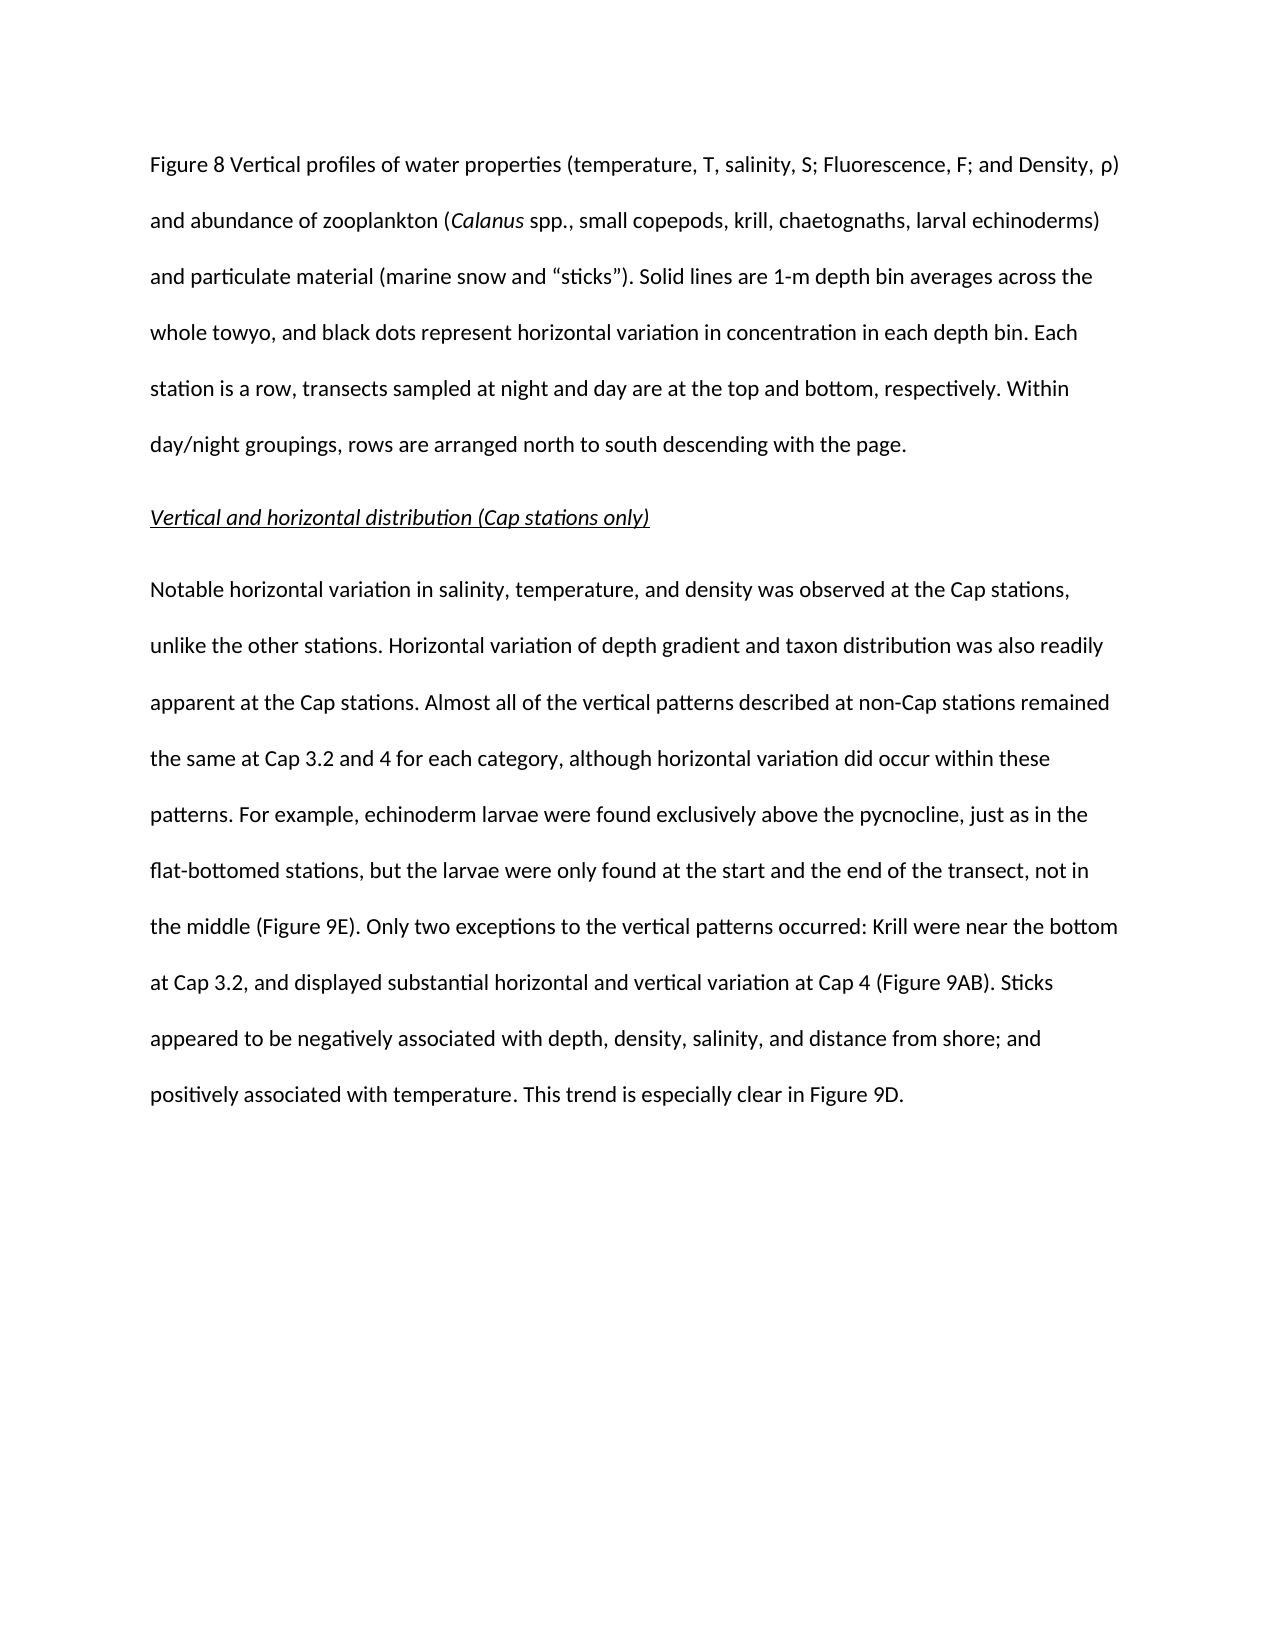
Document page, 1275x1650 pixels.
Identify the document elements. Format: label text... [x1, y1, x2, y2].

text Vertical and horizontal distribution (Cap stations only) [150, 503, 1125, 531]
text Notable horizontal variation in salinity, temperature, and density was observed at the Cap stations, unlike the other stations. Horizontal variation of depth gradient and taxon distribution was also readily apparent at the Cap stations. Almost all of the vertical patterns described at non-Cap stations remained the same at Cap 3.2 and 4 for each category, although horizontal variation did occur within these patterns. For example, echinoderm larvae were found exclusively above the pycnocline, just as in the flat-bottomed stations, but the larvae were only found at the start and the end of the transect, not in the middle (Figure 9E). Only two exceptions to the vertical patterns occurred: Krill were near the bottom at Cap 3.2, and displayed substantial horizontal and vertical variation at Cap 4 (Figure 9AB). Sticks appeared to be negatively associated with depth, density, salinity, and distance from shore; and positively associated with temperature. This trend is especially clear in Figure 9D. [150, 576, 1125, 1108]
text Figure 8 Vertical profiles of water properties (temperature, T, salinity, S; Fluorescence, F; and Density, ρ) and abundance of zooplankton (Calanus spp., small copepods, krill, chaetognaths, larval echinoderms) and particulate material (marine snow and “sticks”). Solid lines are 1-m depth bin averages across the whole towyo, and black dots represent horizontal variation in concentration in each depth bin. Each station is a row, transects sampled at night and day are at the top and bottom, respectively. Within day/night groupings, rows are arranged north to south descending with the page. [150, 150, 1125, 458]
